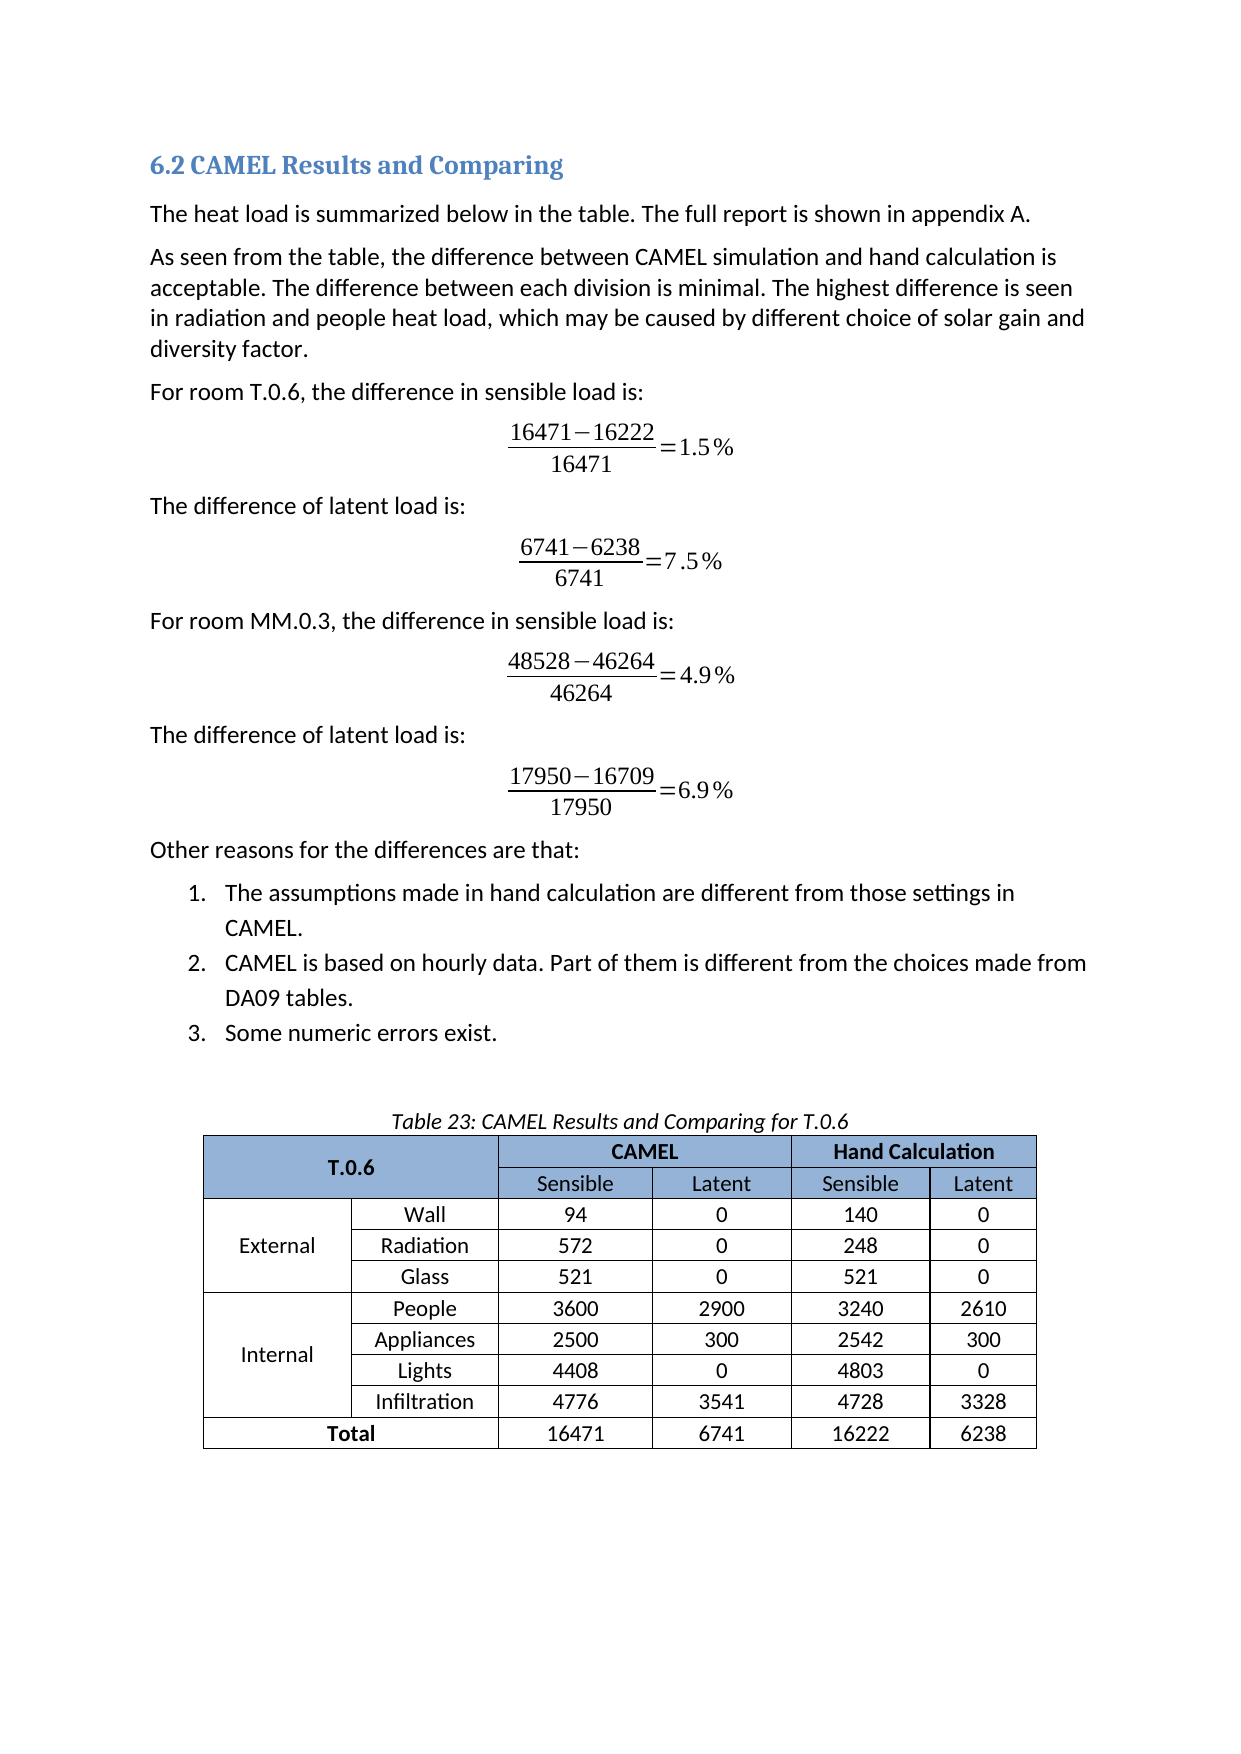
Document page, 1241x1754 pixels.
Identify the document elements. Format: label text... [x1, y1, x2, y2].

table_cell 248 [792, 1230, 929, 1260]
table_cell Glass [352, 1261, 498, 1292]
text The difference of latent load is: [150, 490, 1090, 521]
table_cell 0 [931, 1261, 1036, 1292]
table_cell 2610 [931, 1293, 1036, 1323]
table_cell 572 [499, 1230, 652, 1260]
table_header CAMEL [499, 1136, 791, 1167]
table_cell Lights [352, 1355, 498, 1385]
table_cell Sensible [792, 1168, 929, 1198]
table_cell 4803 [792, 1355, 929, 1385]
text For room MM.0.3, the difference in sensible load is: [150, 605, 1090, 635]
table_cell 4776 [499, 1386, 652, 1417]
table_cell Infiltration [352, 1386, 498, 1417]
text For room T.0.6, the difference in sensible load is: [150, 376, 1090, 406]
table_cell 3541 [653, 1386, 791, 1417]
table_cell 6238 [931, 1418, 1036, 1448]
text As seen from the table, the difference between CAMEL simulation and hand calculation is acceptable. The difference between each division is minimal. The highest difference is seen in radiation and people heat load, which may be caused by different choice of solar gain and diversity factor. [150, 241, 1090, 363]
table_cell 300 [931, 1324, 1036, 1354]
table_cell 2500 [499, 1324, 652, 1354]
table_cell 16222 [792, 1418, 929, 1448]
table_cell 16471 [499, 1418, 652, 1448]
table_cell 4728 [792, 1386, 929, 1417]
table_cell 3240 [792, 1293, 929, 1323]
table_cell People [352, 1293, 498, 1323]
table_cell 300 [653, 1324, 791, 1354]
table_cell 0 [931, 1355, 1036, 1385]
table_cell 521 [792, 1261, 929, 1292]
table_cell 0 [653, 1355, 791, 1385]
table_cell Total [204, 1418, 498, 1448]
table_cell 3600 [499, 1293, 652, 1323]
table_cell 0 [653, 1230, 791, 1260]
table_cell Internal [204, 1293, 351, 1417]
table_header Hand Calculation [792, 1136, 1036, 1167]
table_cell Wall [352, 1199, 498, 1229]
table_cell 0 [931, 1230, 1036, 1260]
subtitle 6.2 CAMEL Results and Comparing [150, 150, 1090, 181]
list Some numeric errors exist. [187, 1017, 1090, 1047]
text The difference of latent load is: [150, 719, 1090, 750]
table_cell 4408 [499, 1355, 652, 1385]
table_cell 6741 [653, 1418, 791, 1448]
text The heat load is summarized below in the table. The full report is shown in appendix A. [150, 198, 1090, 229]
table_cell Sensible [499, 1168, 652, 1198]
list CAMEL is based on hourly data. Part of them is different from the choices made from DA09 tables. [187, 947, 1090, 1012]
table_cell 0 [653, 1261, 791, 1292]
table_cell 0 [931, 1199, 1036, 1229]
table_cell 2542 [792, 1324, 929, 1354]
text Other reasons for the differences are that: [150, 834, 1090, 864]
table_cell 3328 [931, 1386, 1036, 1417]
table_cell Radiation [352, 1230, 498, 1260]
table_cell External [204, 1199, 351, 1292]
table_cell Latent [653, 1168, 791, 1198]
table_cell 140 [792, 1199, 929, 1229]
table_header T.0.6 [204, 1136, 498, 1198]
text Table 23: CAMEL Results and Comparing for T.0.6 [150, 1107, 1090, 1135]
table_cell 2900 [653, 1293, 791, 1323]
table_cell Latent [931, 1168, 1036, 1198]
table_cell 521 [499, 1261, 652, 1292]
table_cell 0 [653, 1199, 791, 1229]
list The assumptions made in hand calculation are different from those settings in CAMEL. [187, 877, 1090, 942]
table_cell Appliances [352, 1324, 498, 1354]
table_cell 94 [499, 1199, 652, 1229]
